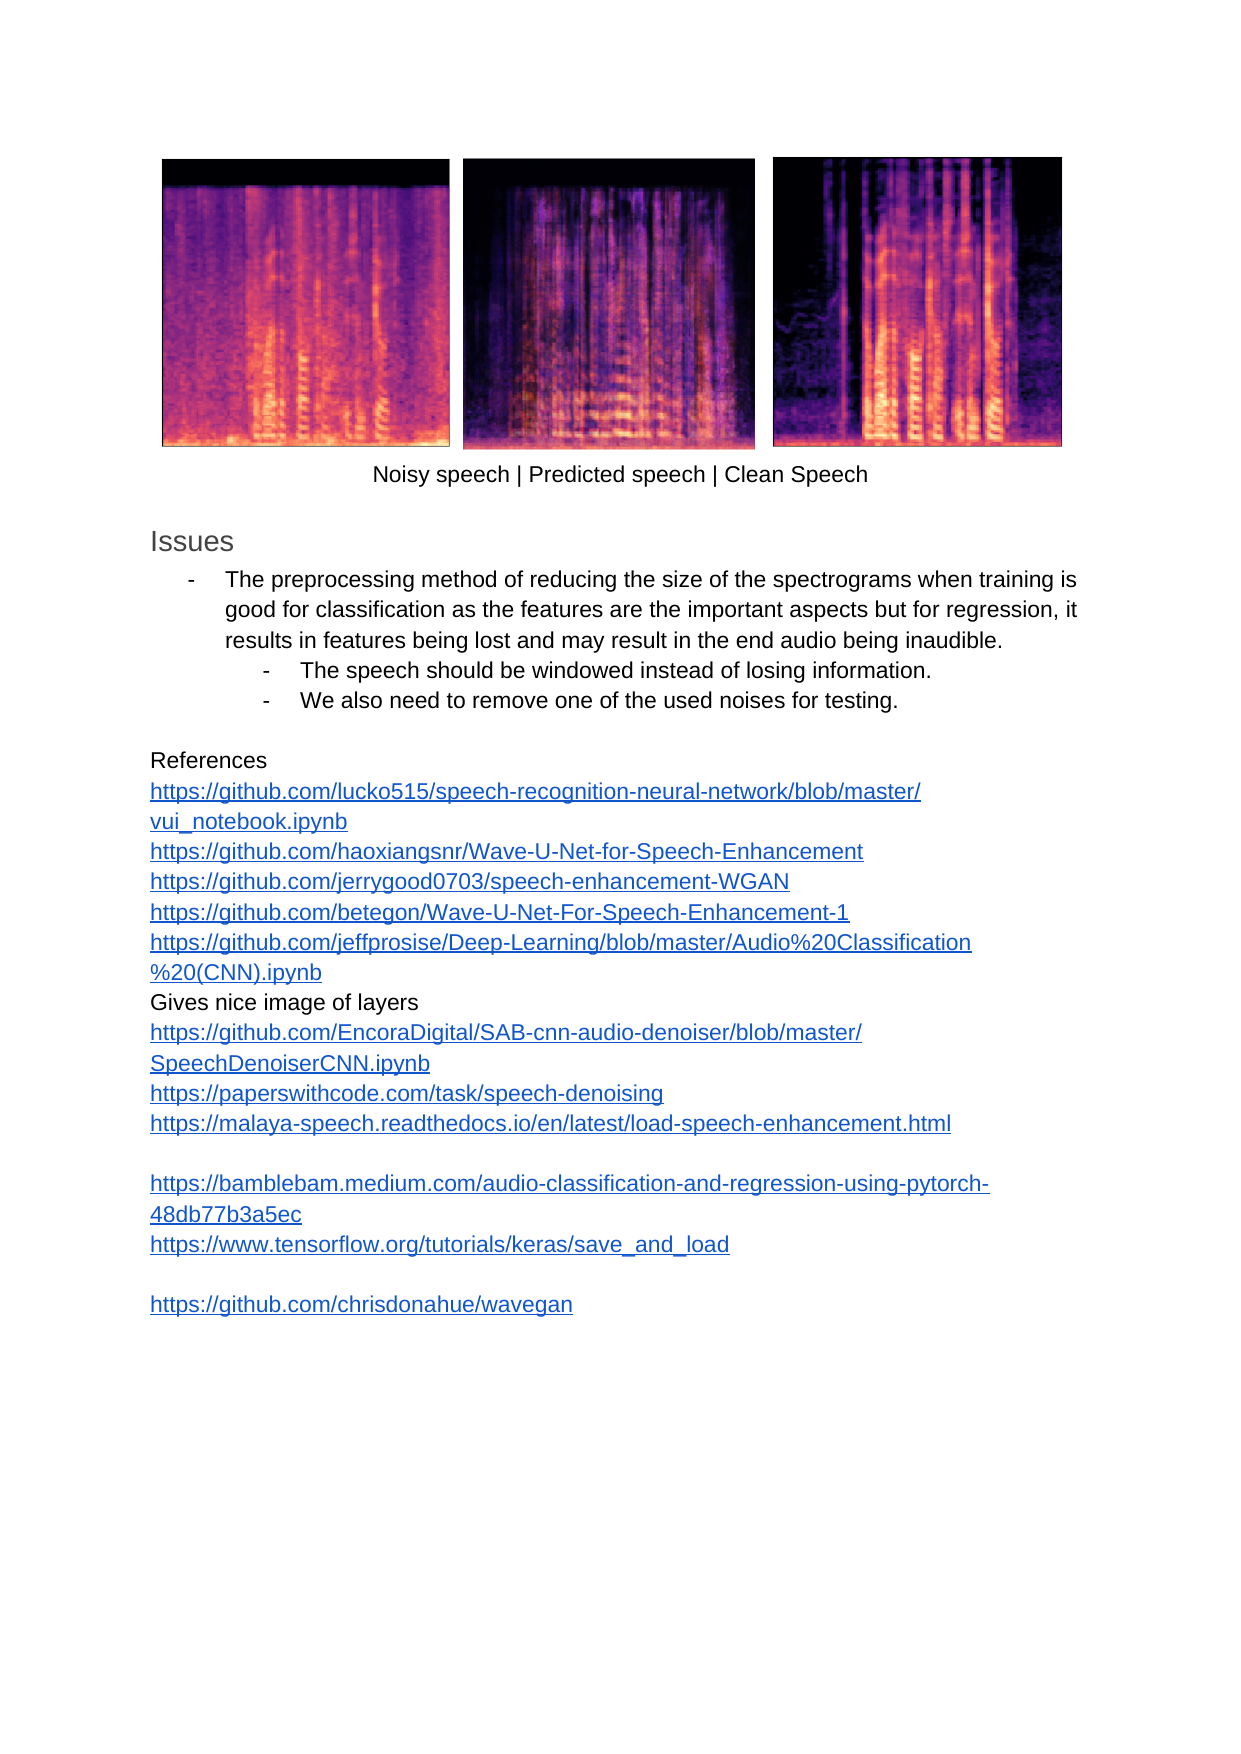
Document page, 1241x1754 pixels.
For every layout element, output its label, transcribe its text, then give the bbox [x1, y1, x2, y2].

text References [150, 747, 1090, 774]
text https://github.com/lucko515/speech-recognition-neural-network/blob/master/vui_notebook.ipynb [150, 778, 1090, 834]
text https://github.com/EncoraDigital/SAB-cnn-audio-denoiser/blob/master/SpeechDenoiserCNN.ipynb [150, 1019, 1090, 1076]
text https://github.com/haoxiangsnr/Wave-U-Net-for-Speech-Enhancement [150, 838, 1090, 864]
list We also need to remove one of the used noises for testing. [262, 687, 1090, 713]
text Noisy speech | Predicted speech | Clean Speech [150, 461, 1090, 487]
text https://github.com/jeffprosise/Deep-Learning/blob/master/Audio%20Classification%20(CNN).ipynb [150, 929, 1090, 985]
text https://www.tensorflow.org/tutorials/keras/save_and_load [150, 1231, 1090, 1257]
text https://github.com/chrisdonahue/wavegan [150, 1291, 1090, 1318]
subtitle Issues [150, 524, 1090, 558]
text Gives nice image of layers [150, 989, 1090, 1016]
text https://malaya-speech.readthedocs.io/en/latest/load-speech-enhancement.html [150, 1110, 1090, 1136]
text https://paperswithcode.com/task/speech-denoising [150, 1080, 1090, 1106]
list The preprocessing method of reducing the size of the spectrograms when training is good for classification as the features are the important aspects but for regression, it results in features being lost and may result in the end audio being inaudible. [187, 566, 1090, 653]
text https://bamblebam.medium.com/audio-classification-and-regression-using-pytorch-48db77b3a5ec [150, 1170, 1090, 1227]
text https://github.com/jerrygood0703/speech-enhancement-WGAN [150, 868, 1090, 895]
picture [150, 150, 1068, 457]
text https://github.com/betegon/Wave-U-Net-For-Speech-Enhancement-1 [150, 898, 1090, 925]
list The speech should be windowed instead of losing information. [262, 657, 1090, 683]
